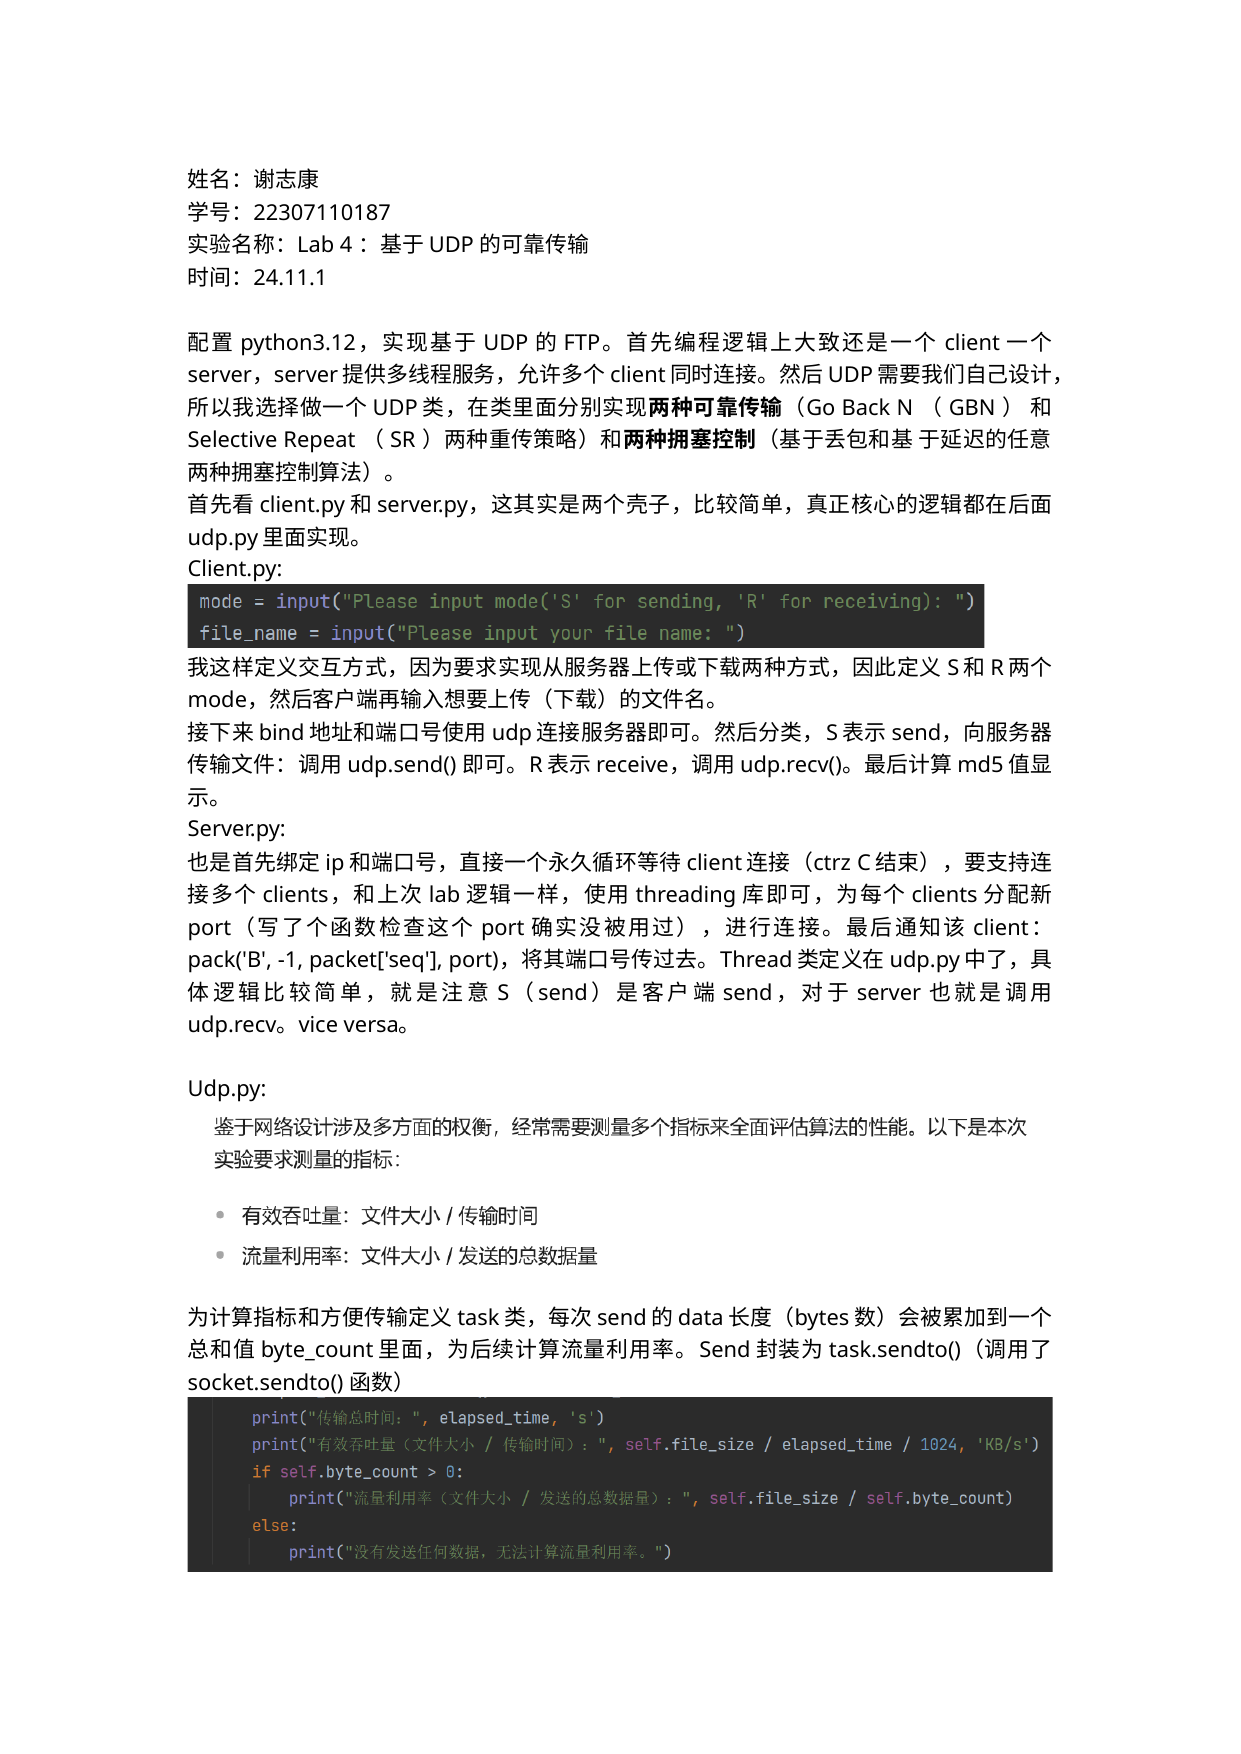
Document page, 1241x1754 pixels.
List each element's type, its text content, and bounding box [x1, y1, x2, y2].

picture [187, 584, 985, 648]
text 时间：24.11.1 [187, 259, 1053, 292]
text 为计算指标和方便传输定义task类，每次send的data长度（bytes数）会被累加到一个总和值byte_count里面，为后续计算流量利用率。Send封装为task.sendto()（调用了socket.sendto() 函数） [187, 1299, 1053, 1397]
text 配置python3.12，实现基于UDP的FTP。首先编程逻辑上大致还是一个client一个server，server提供多线程服务，允许多个client同时连接。然后UDP需要我们自己设计，所以我选择做一个UDP类，在类里面分别实现两种可靠传输（Go Back N （ GBN ） 和 Selective Repeat （ SR ）两种重传策略）和两种拥塞控制（基于丢包和基 于延迟的任意两种拥塞控制算法）。 [187, 324, 1053, 487]
text 学号：22307110187 [187, 194, 1053, 227]
text Udp.py: [187, 1072, 1053, 1104]
text 实验名称：Lab 4 ：基于 UDP 的可靠传输 [187, 227, 1053, 259]
text 首先看client.py和server.py，这其实是两个壳子，比较简单，真正核心的逻辑都在后面udp.py里面实现。 [187, 487, 1053, 552]
text 我这样定义交互方式，因为要求实现从服务器上传或下载两种方式，因此定义S和R两个mode，然后客户端再输入想要上传（下载）的文件名。 [187, 649, 1053, 714]
text 接下来bind地址和端口号使用udp连接服务器即可。然后分类，S表示send，向服务器传输文件：调用udp.send() 即可。R表示receive，调用udp.recv()。最后计算md5值显示。 [187, 714, 1053, 812]
text Client.py: [187, 552, 1053, 584]
picture [187, 1397, 1053, 1572]
picture [187, 1104, 1053, 1278]
text 也是首先绑定ip和端口号，直接一个永久循环等待client连接（ctrz C结束），要支持连接多个clients，和上次lab逻辑一样，使用threading库即可，为每个clients分配新port（写了个函数检查这个port确实没被用过），进行连接。最后通知该client：pack('B', -1, packet['seq'], port)，将其端口号传过去。Thread类定义在udp.py中了，具体逻辑比较简单，就是注意S（send）是客户端send，对于server也就是调用udp.recv。vice versa。 [187, 844, 1053, 1039]
text 姓名：谢志康 [187, 162, 1053, 194]
text Server.py: [187, 812, 1053, 844]
